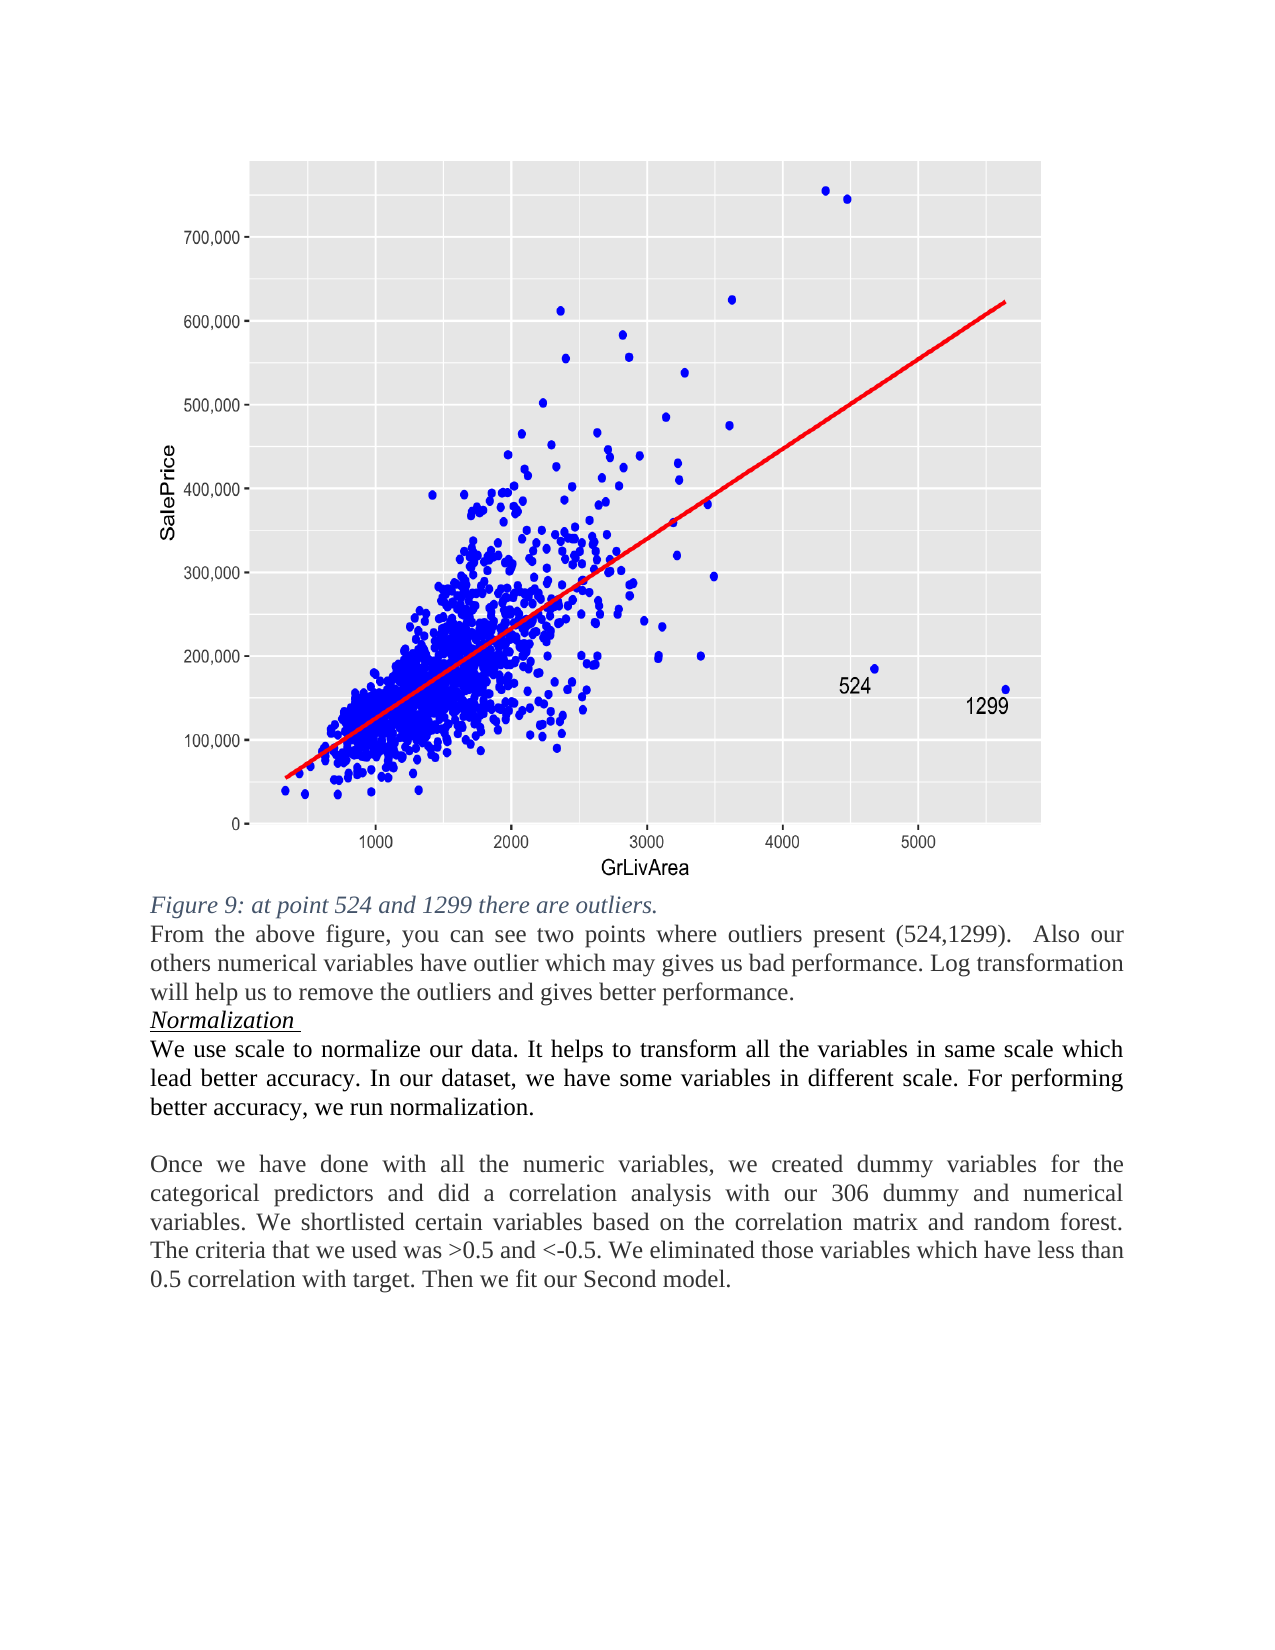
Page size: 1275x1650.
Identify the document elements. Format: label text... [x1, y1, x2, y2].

text Normalization [150, 1006, 1125, 1034]
text From the above figure, you can see two points where outliers present (524,1299). Also our others numerical variables have outlier which may gives us bad performance. Log transformation will help us to remove the outliers and gives better performance. [150, 919, 1125, 1006]
picture [150, 150, 1050, 891]
text We use scale to normalize our data. It helps to transform all the variables in same scale which lead better accuracy. In our dataset, we have some variables in different scale. For performing better accuracy, we run normalization. [150, 1034, 1125, 1121]
text Figure 9: at point 524 and 1299 there are outliers. [150, 891, 1125, 919]
text Once we have done with all the numeric variables, we created dummy variables for the categorical predictors and did a correlation analysis with our 306 dummy and numerical variables. We shortlisted certain variables based on the correlation matrix and random forest. The criteria that we used was >0.5 and <-0.5. We eliminated those variables which have less than 0.5 correlation with target. Then we fit our Second model. [150, 1149, 1125, 1293]
